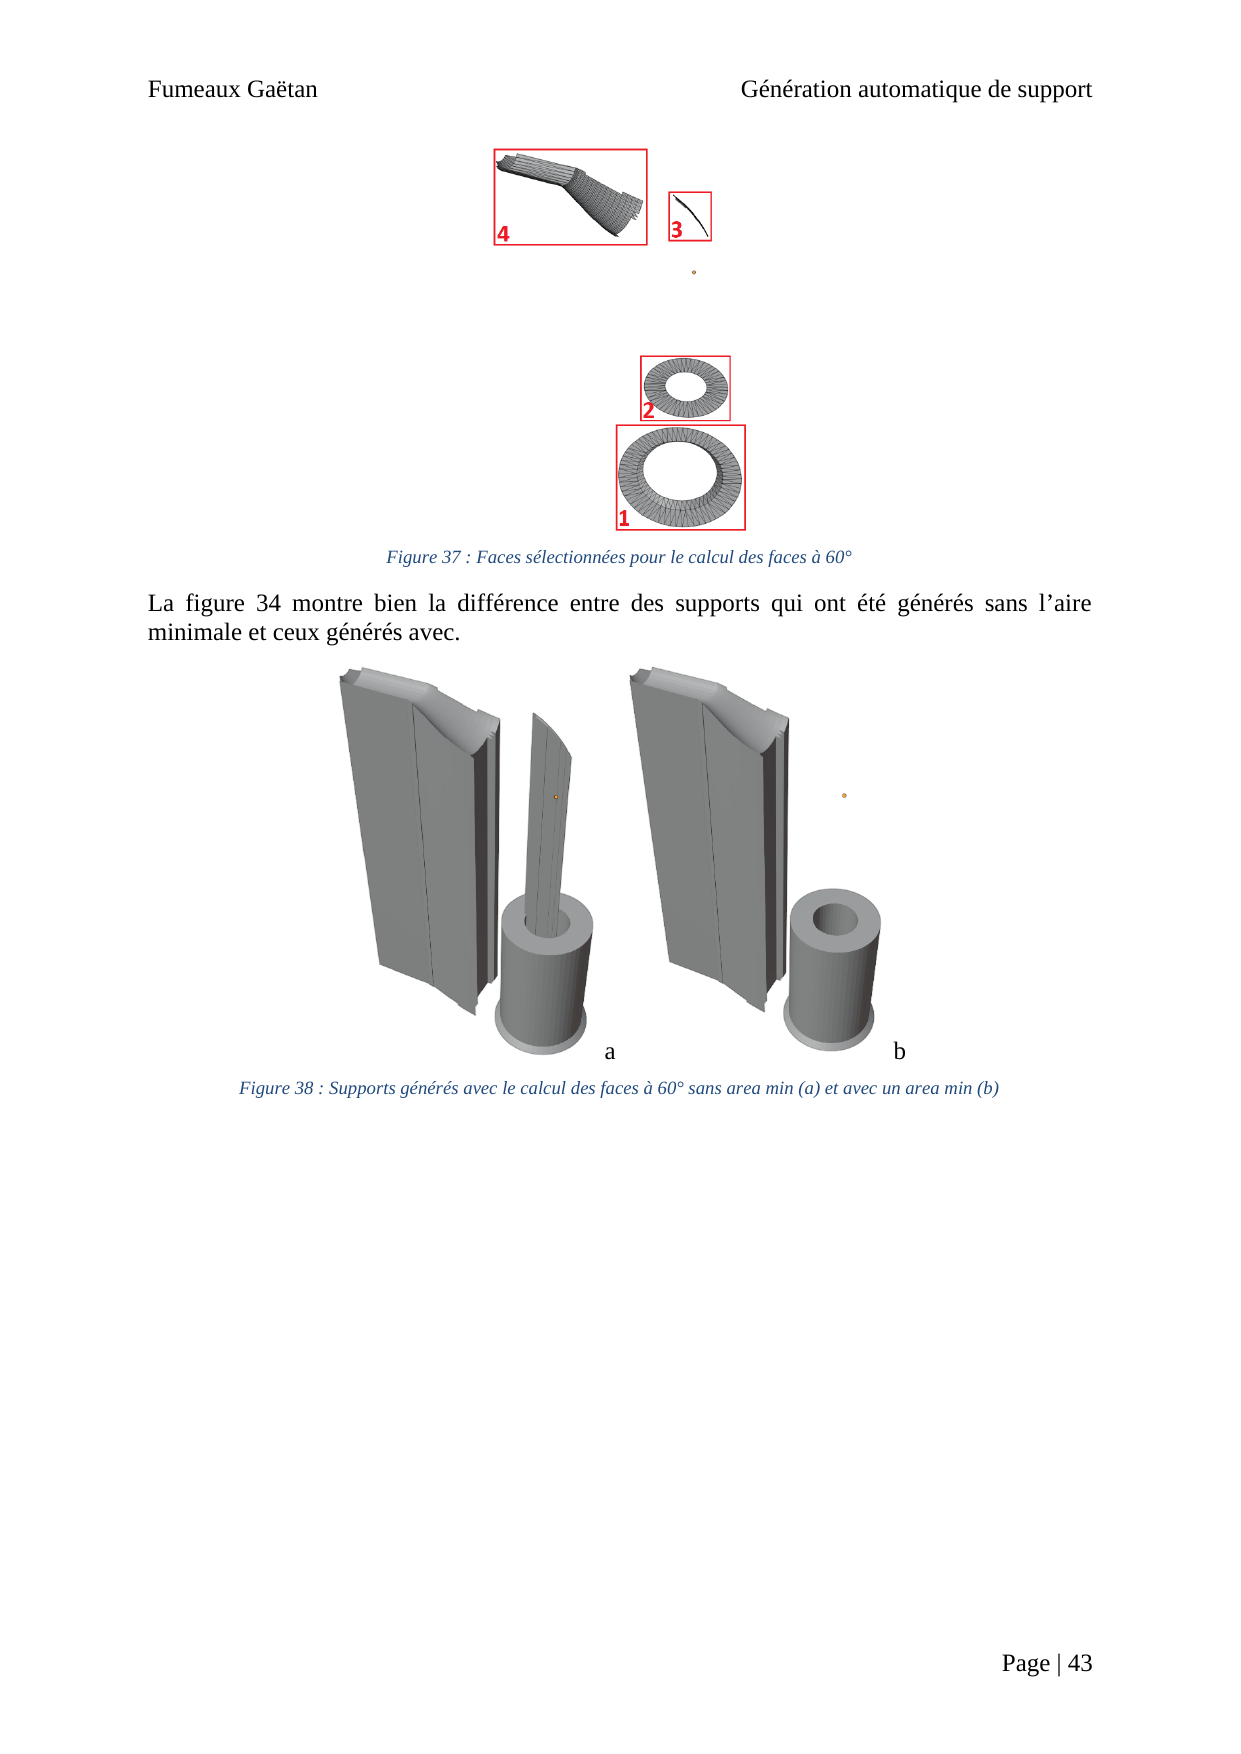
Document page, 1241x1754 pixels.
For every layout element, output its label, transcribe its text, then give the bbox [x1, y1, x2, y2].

text Figure 38 : Supports générés avec le calcul des faces à 60° sans area min (a) et avec un area min (b) [148, 1077, 1093, 1098]
text Figure 37 : Faces sélectionnées pour le calcul des faces à 60° [148, 546, 1093, 567]
text La figure 34 montre bien la différence entre des supports qui ont été générés sans l’aire minimale et ceux générés avec. [148, 588, 1093, 646]
picture [621, 658, 887, 1059]
picture [334, 660, 599, 1059]
picture [492, 147, 748, 534]
